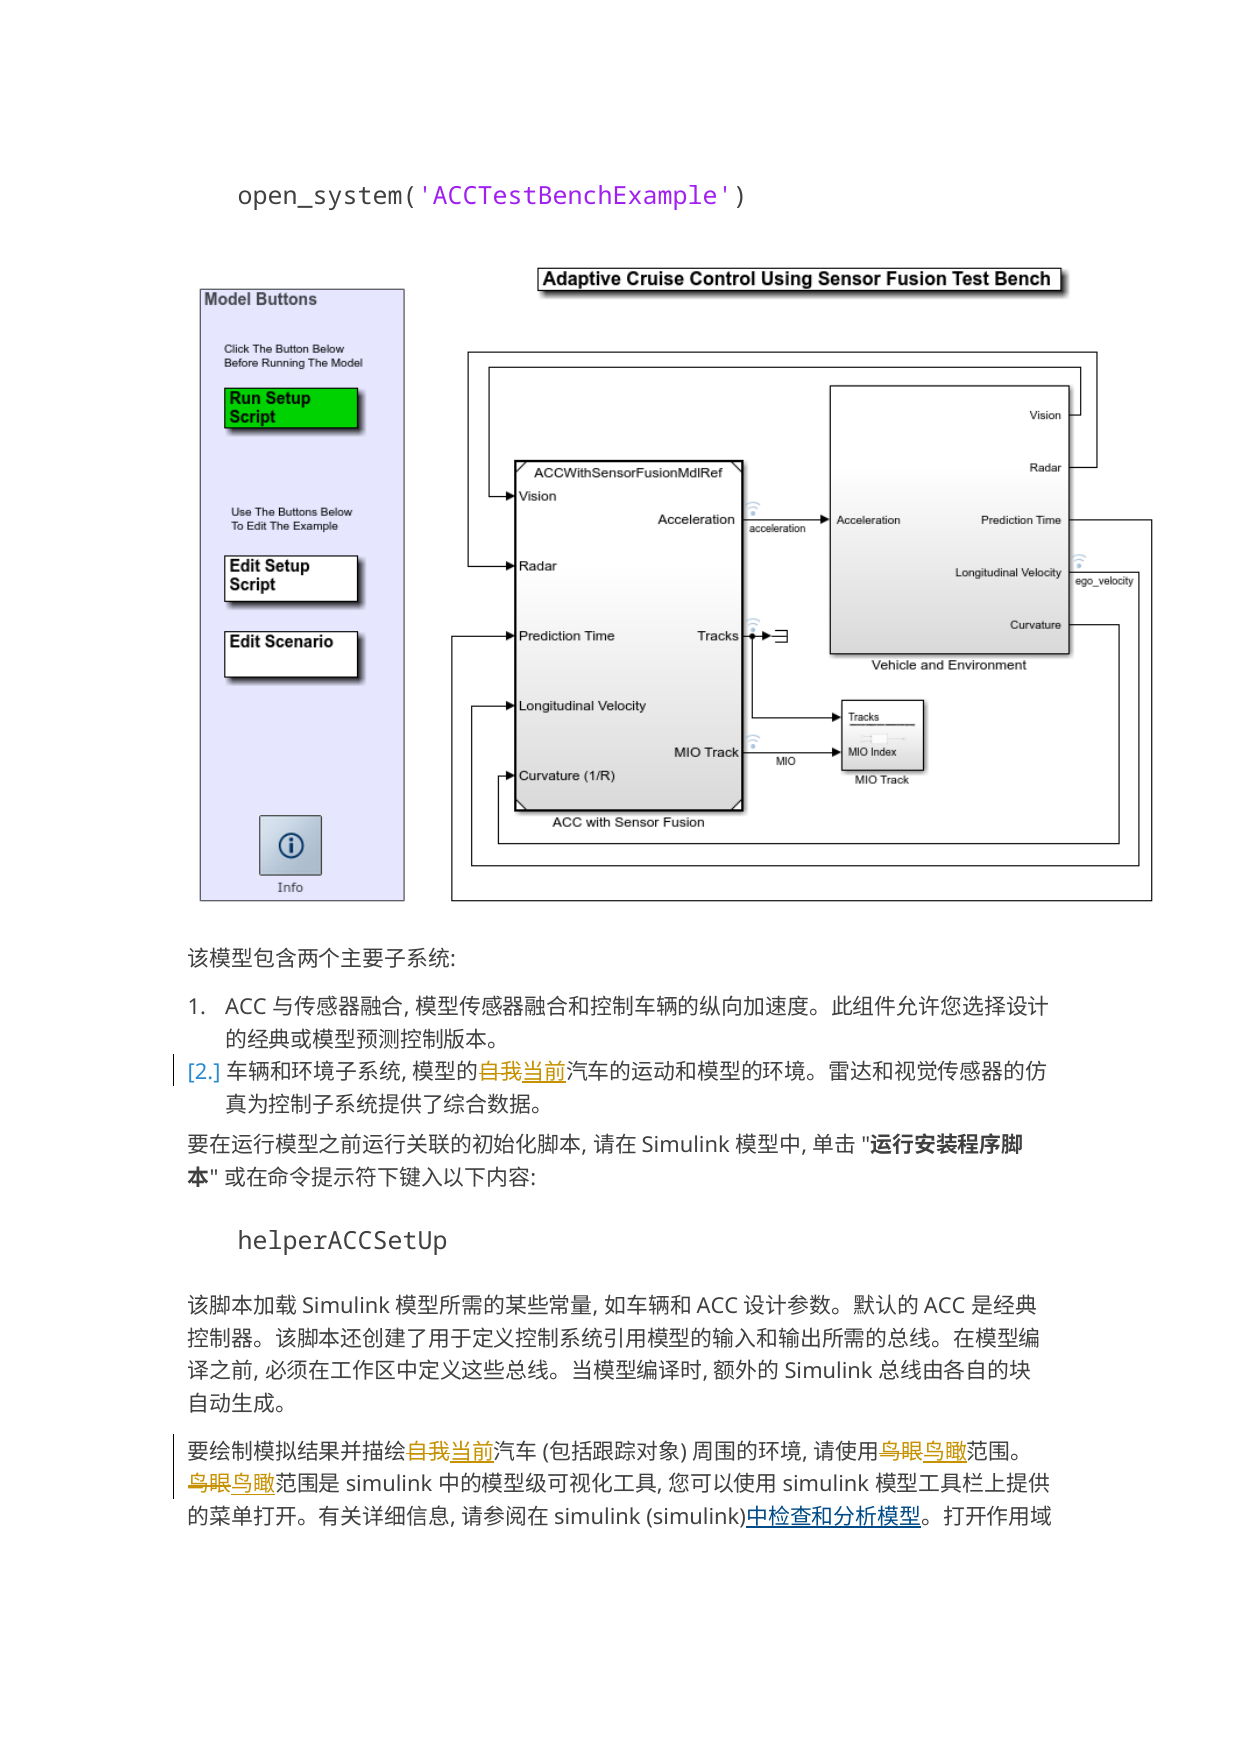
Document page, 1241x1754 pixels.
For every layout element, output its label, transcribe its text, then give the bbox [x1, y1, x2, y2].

text 要在运行模型之前运行关联的初始化脚本, 请在 Simulink 模型中, 单击 "运行安装程序脚本" 或在命令提示符下键入以下内容: [187, 1127, 1053, 1192]
text 该模型包含两个主要子系统: [187, 941, 1053, 973]
text open_system('ACCTestBenchExample') [237, 162, 1053, 227]
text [187, 1433, 1053, 1531]
list ACC 与传感器融合, 模型传感器融合和控制车辆的纵向加速度。此组件允许您选择设计的经典或模型预测控制版本。 [187, 989, 1053, 1054]
text helperACCSetUp [237, 1207, 1053, 1272]
list 车辆和环境子系统, 模型的汽车的运动和模型的环境。雷达和视觉传感器的仿真为控制子系统提供了综合数据。 [187, 1054, 1053, 1119]
text 该脚本加载 Simulink 模型所需的某些常量, 如车辆和 ACC 设计参数。默认的 ACC 是经典控制器。该脚本还创建了用于定义控制系统引用模型的输入和输出所需的总线。在模型编译之前, 必须在工作区中定义这些总线。当模型编译时, 额外的 Simulink 总线由各自的块自动生成。 [187, 1288, 1053, 1418]
picture [187, 255, 1164, 913]
